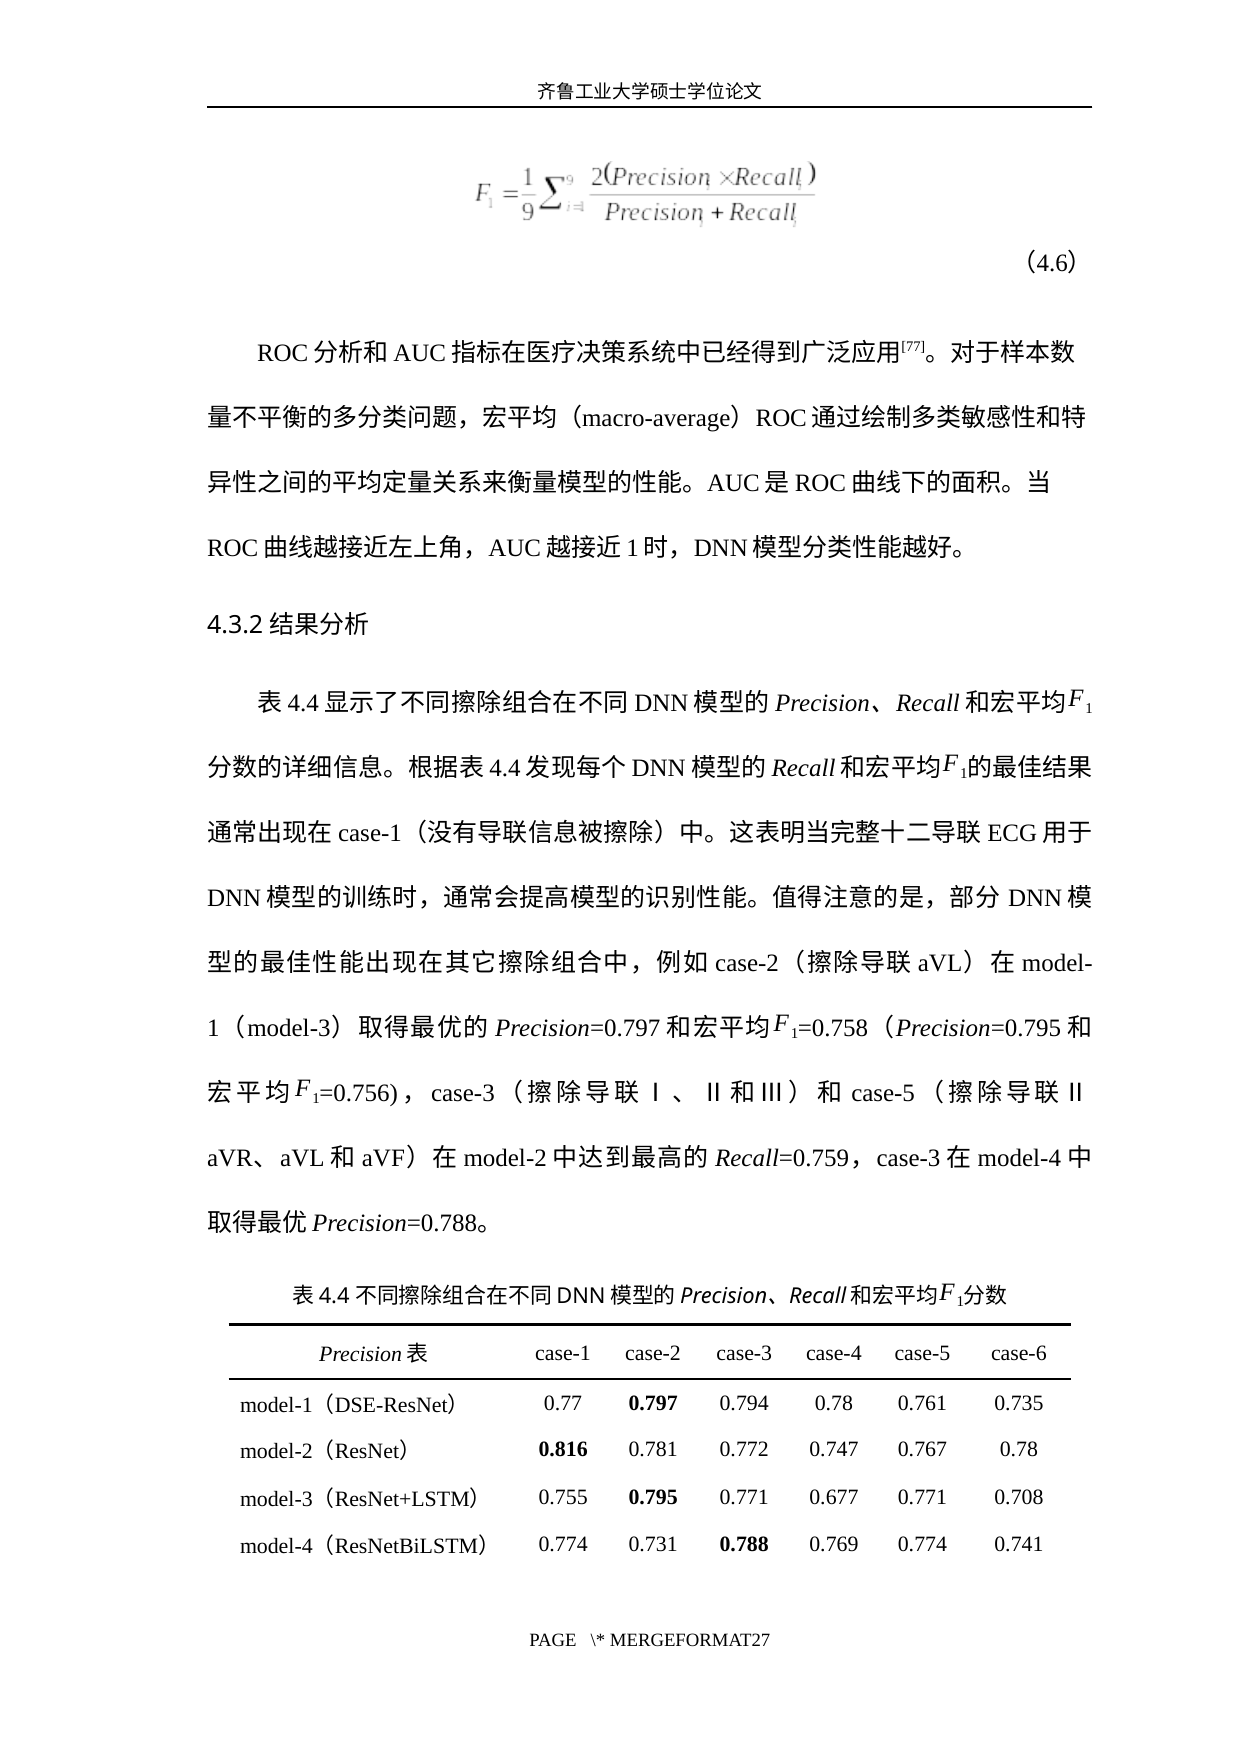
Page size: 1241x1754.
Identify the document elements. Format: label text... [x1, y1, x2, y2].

table_cell 0.771 [878, 1473, 966, 1520]
text ROC分析和AUC指标在医疗决策系统中已经得到广泛应用[77]。对于样本数量不平衡的多分类问题，宏平均（macro-average）ROC通过绘制多类敏感性和特异性之间的平均定量关系来衡量模型的性能。AUC是ROC曲线下的面积。当ROC曲线越接近左上角，AUC越接近1时，DNN模型分类性能越好。 [207, 318, 1092, 578]
table_header case-6 [966, 1326, 1071, 1378]
table_cell 0.747 [789, 1425, 878, 1473]
table_header case-4 [789, 1326, 878, 1378]
table_header case-5 [878, 1326, 966, 1378]
table_cell 0.772 [699, 1425, 789, 1473]
table_header Precision表 [229, 1326, 518, 1378]
text （4.6） [207, 162, 1092, 292]
table_cell 0.788 [699, 1520, 789, 1567]
table_cell 0.771 [699, 1473, 789, 1520]
table_cell 0.797 [607, 1380, 699, 1425]
text 表4.4 不同擦除组合在不同DNN模型的Precision、Recall和宏平均分数 [207, 1278, 1092, 1311]
table_header case-2 [607, 1326, 699, 1378]
table_cell 0.761 [878, 1380, 966, 1425]
table_cell 0.781 [607, 1425, 699, 1473]
table_cell 0.816 [519, 1425, 607, 1473]
table_cell 0.77 [519, 1380, 607, 1425]
table_cell model-2（ResNet） [229, 1425, 518, 1473]
table_cell 0.755 [519, 1473, 607, 1520]
table_cell 0.735 [966, 1380, 1071, 1425]
table_cell 0.795 [607, 1473, 699, 1520]
table_cell 0.767 [878, 1425, 966, 1473]
table_cell model-3（ResNet+LSTM） [229, 1473, 518, 1520]
table_cell 0.774 [878, 1520, 966, 1567]
table_cell 0.677 [789, 1473, 878, 1520]
table_cell model-4（ResNetBiLSTM） [229, 1520, 518, 1567]
table_cell 0.774 [519, 1520, 607, 1567]
text 表4.4显示了不同擦除组合在不同DNN模型的Precision、Recall和宏平均分数的详细信息。根据表4.4发现每个DNN模型的Recall和宏平均的最佳结果通常出现在case-1（没有导联信息被擦除）中。这表明当完整十二导联ECG用于DNN模型的训练时，通常会提高模型的识别性能。值得注意的是，部分DNN模型的最佳性能出现在其它擦除组合中，例如case-2（擦除导联aVL）在model-1（model-3）取得最优的Precision=0.797和宏平均=0.758（Precision=0.795和宏平均=0.756)，case-3（擦除导联Ⅰ、Ⅱ和Ⅲ）和case-5（擦除导联Ⅱ、aVR、aVL和aVF）在model-2中达到最高的Recall=0.759，case-3在model-4中取得最优Precision=0.788。 [207, 668, 1092, 1253]
table_cell 0.708 [966, 1473, 1071, 1520]
table_header case-1 [519, 1326, 607, 1378]
table_cell 0.769 [789, 1520, 878, 1567]
table_cell 0.78 [966, 1425, 1071, 1473]
table_cell 0.794 [699, 1380, 789, 1425]
subtitle 4.3.2 结果分析 [207, 591, 1092, 656]
table_header case-3 [699, 1326, 789, 1378]
table_cell 0.78 [789, 1380, 878, 1425]
table_cell 0.741 [966, 1520, 1071, 1567]
table_cell model-1（DSE-ResNet） [229, 1380, 518, 1425]
table_cell 0.731 [607, 1520, 699, 1567]
